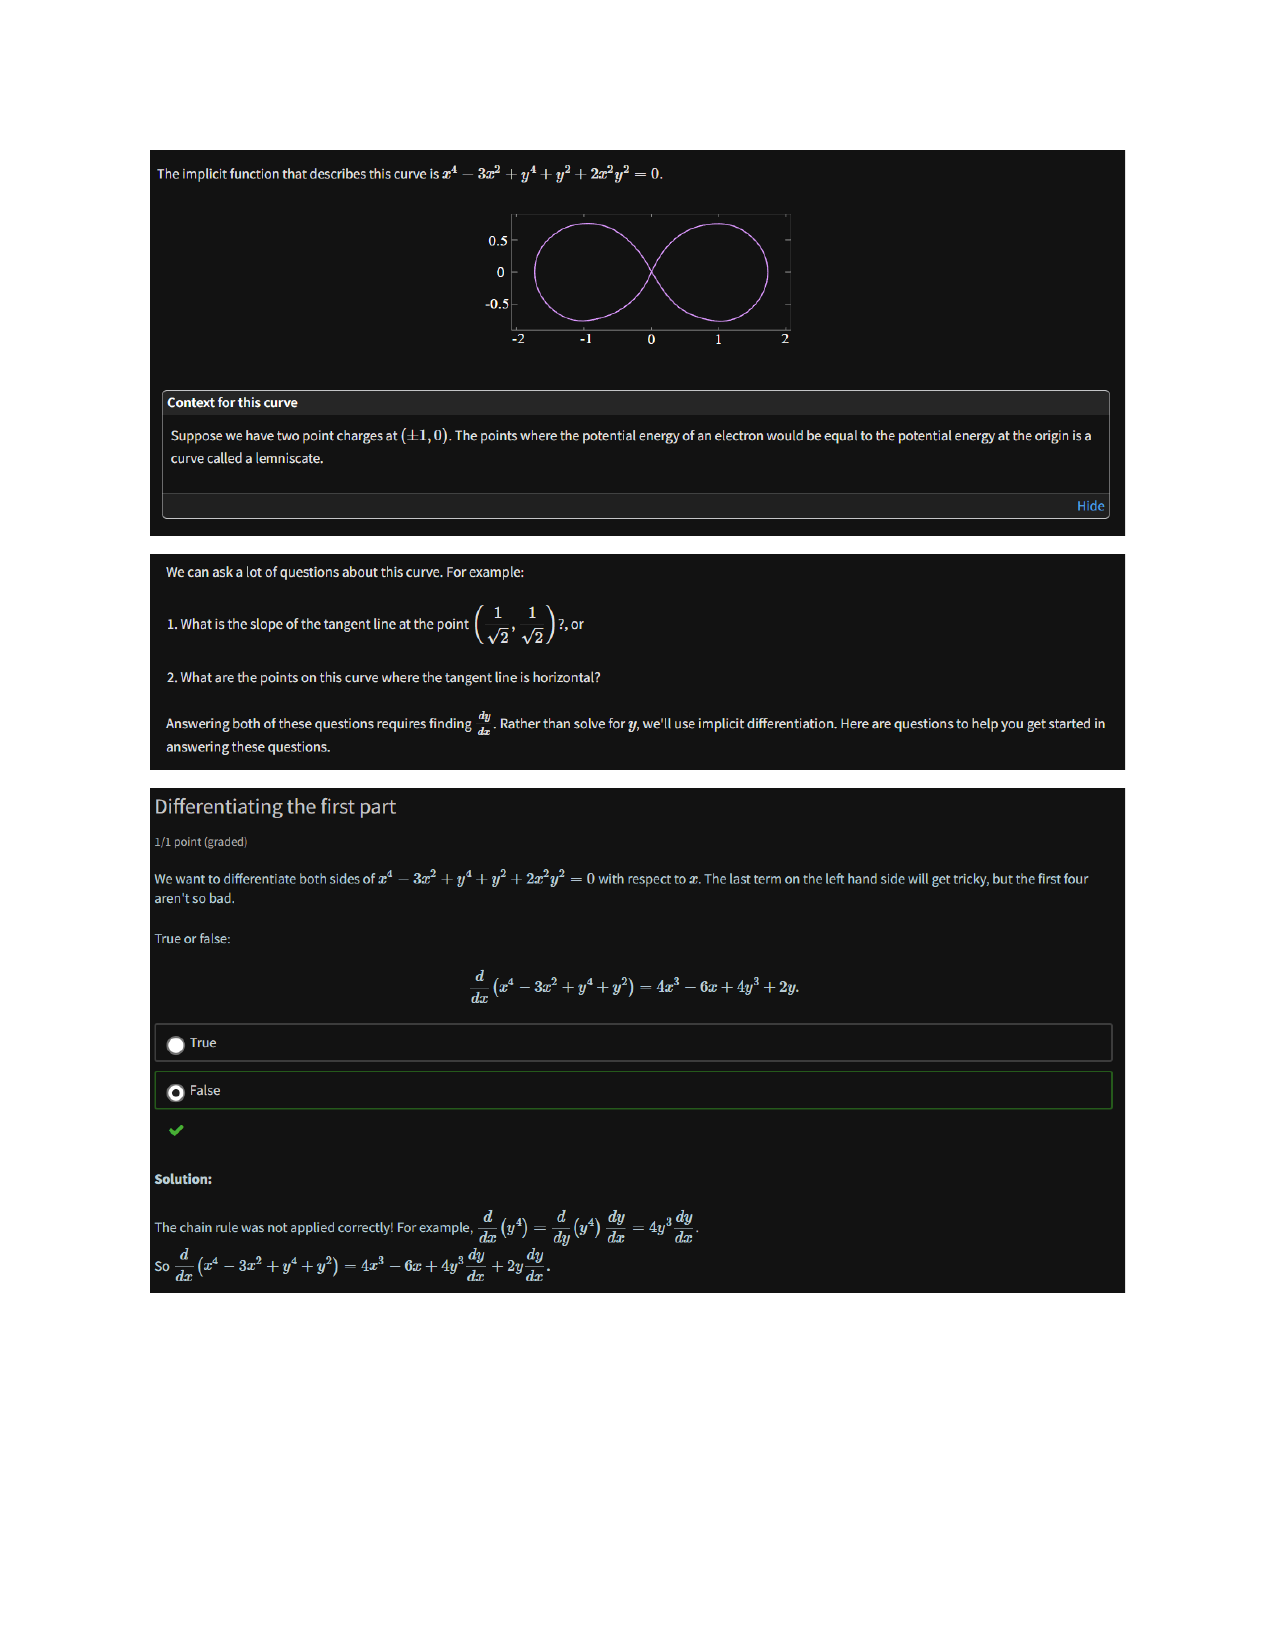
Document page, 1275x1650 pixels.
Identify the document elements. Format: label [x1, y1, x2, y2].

picture [150, 150, 1125, 536]
picture [150, 554, 1125, 770]
picture [150, 788, 1125, 1293]
